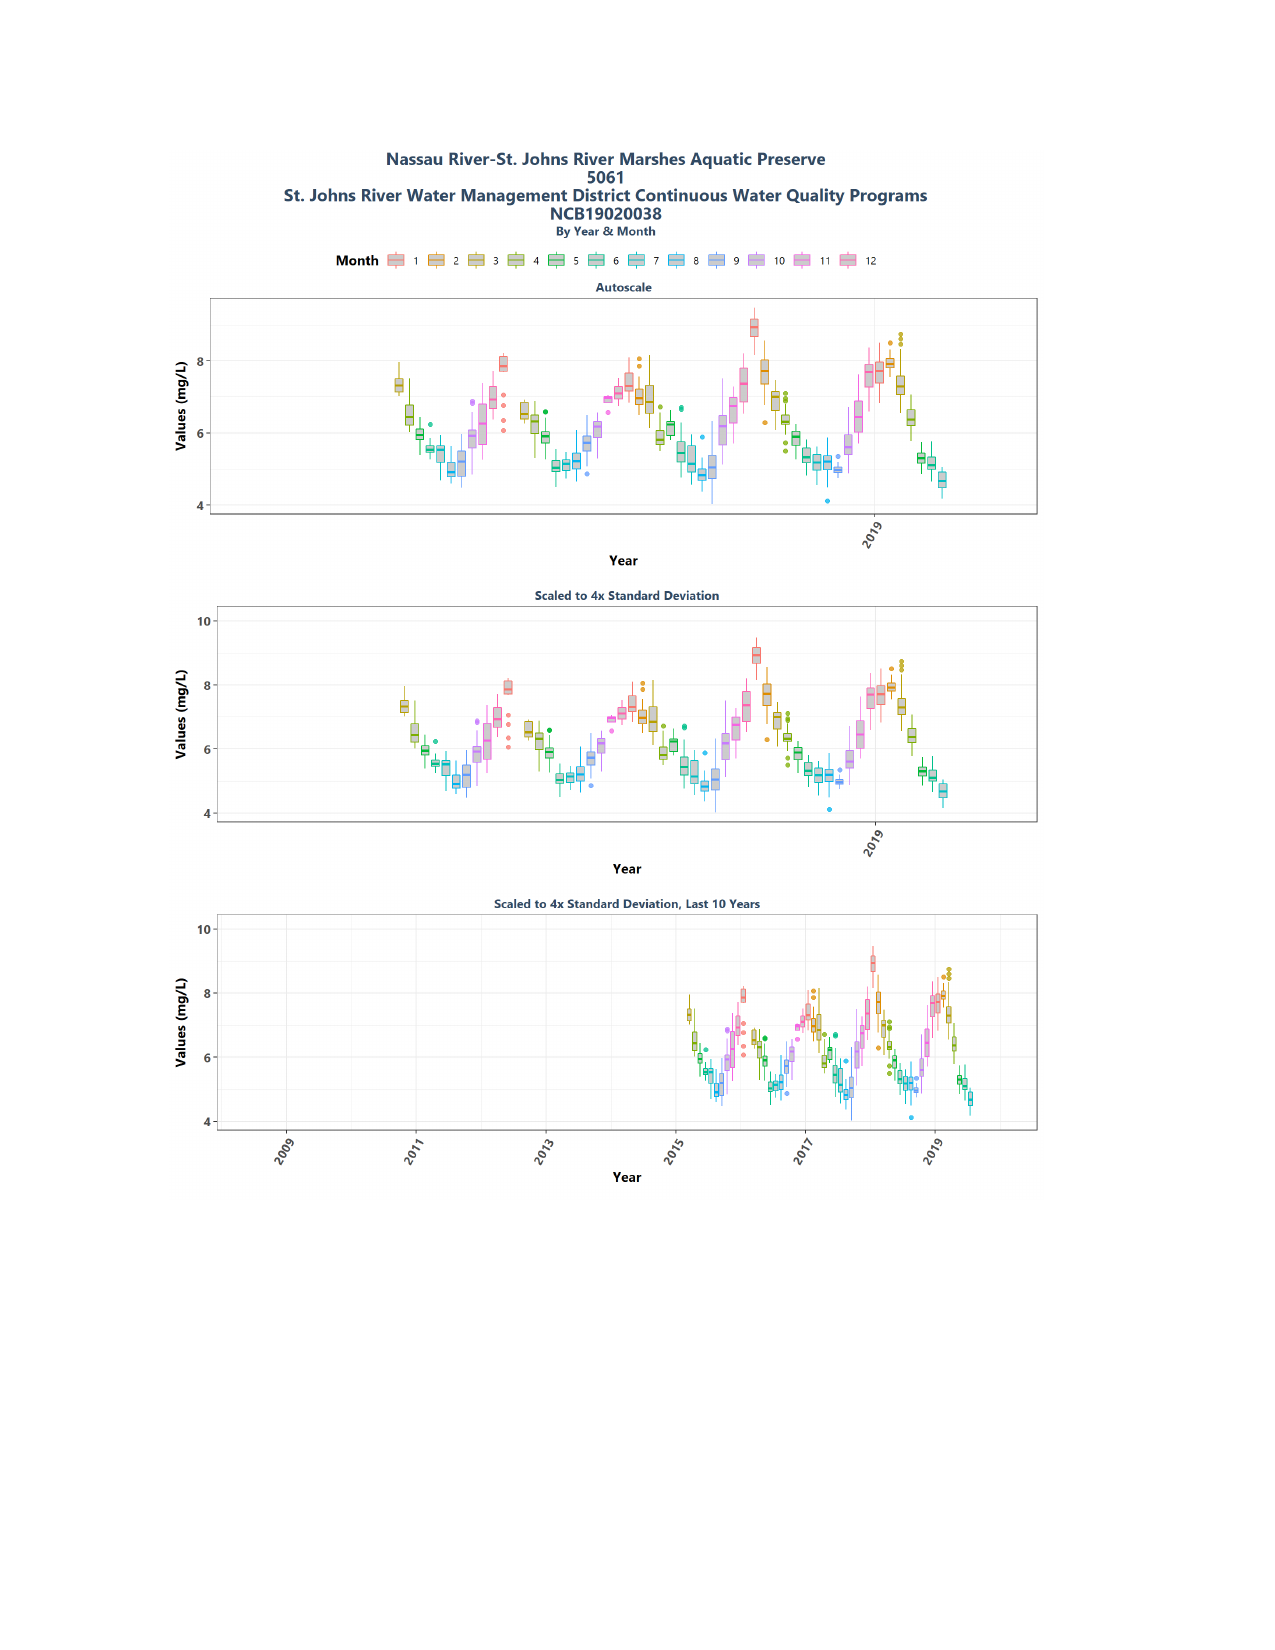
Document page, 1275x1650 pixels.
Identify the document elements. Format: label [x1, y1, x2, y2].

picture [168, 150, 1044, 1200]
